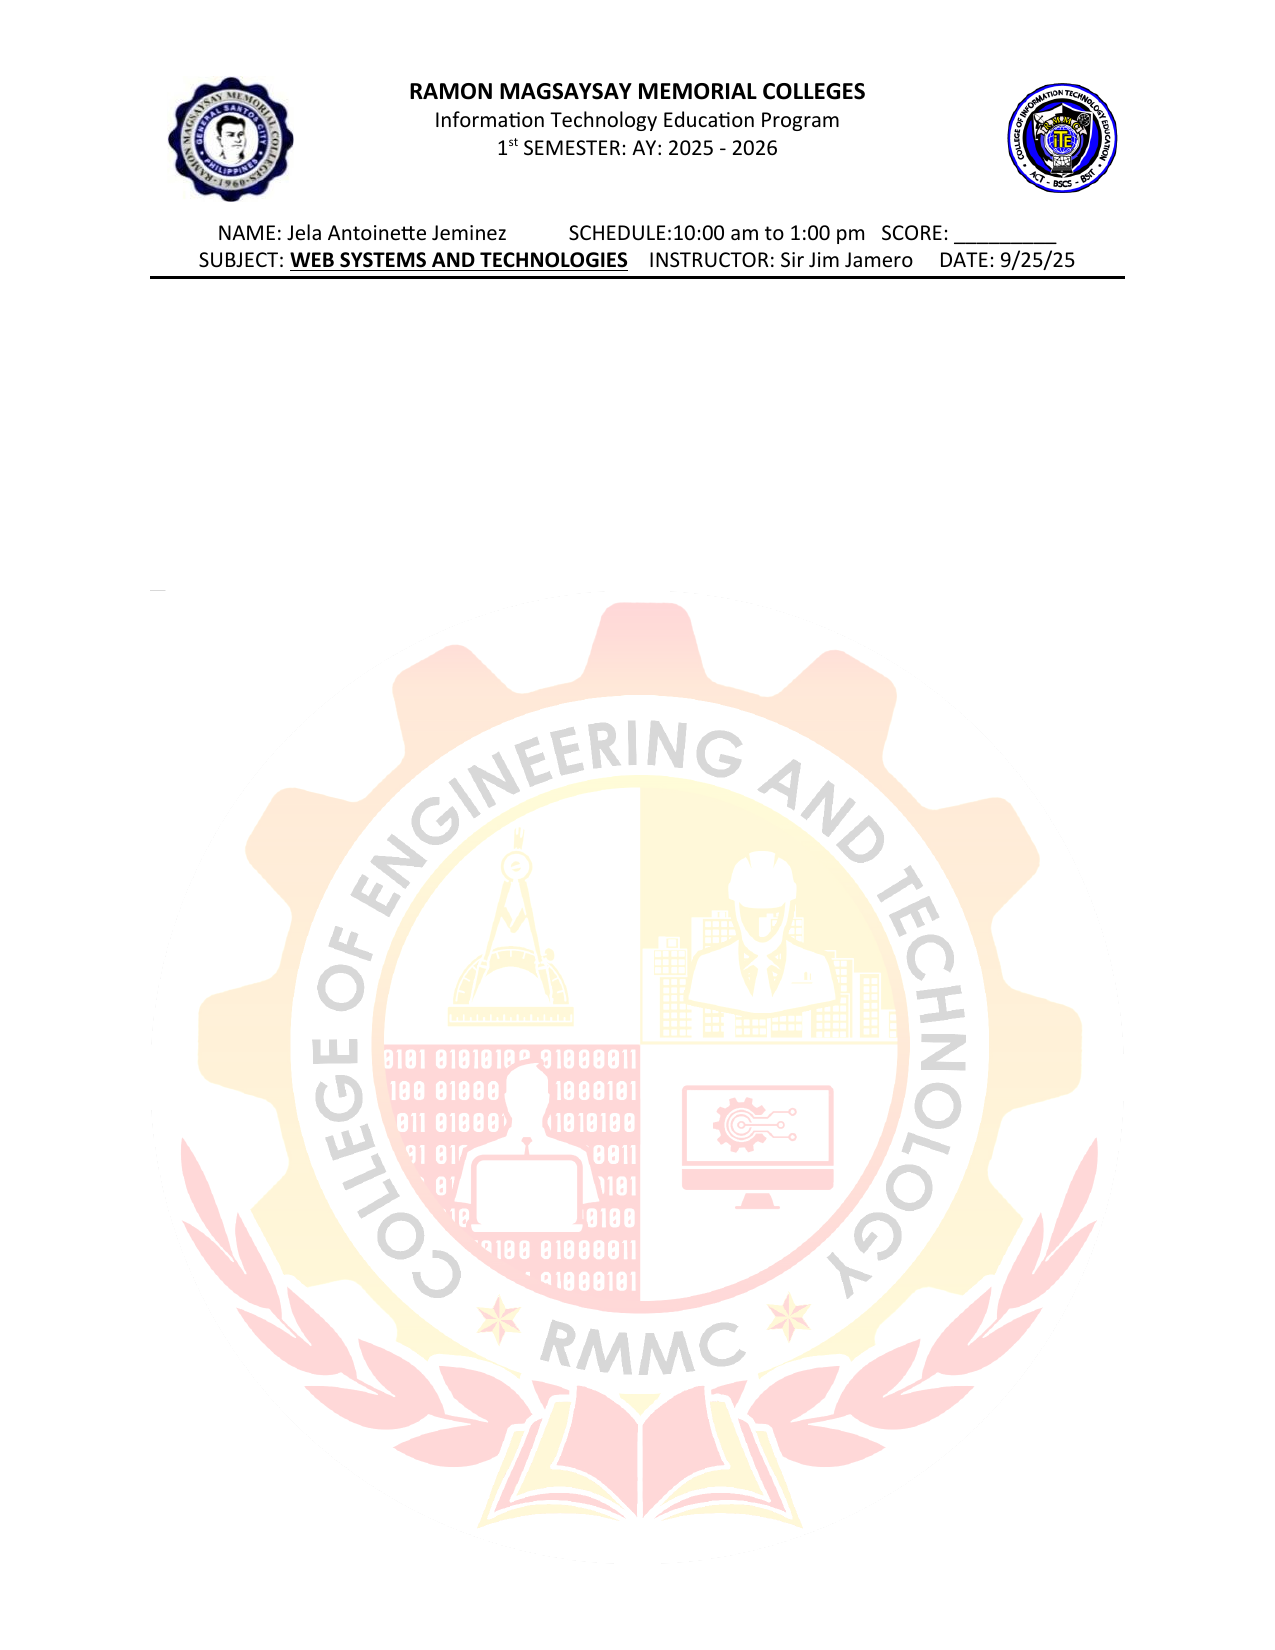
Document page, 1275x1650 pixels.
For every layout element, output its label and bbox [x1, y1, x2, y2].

picture [1000, 76, 1125, 202]
picture [167, 76, 294, 202]
